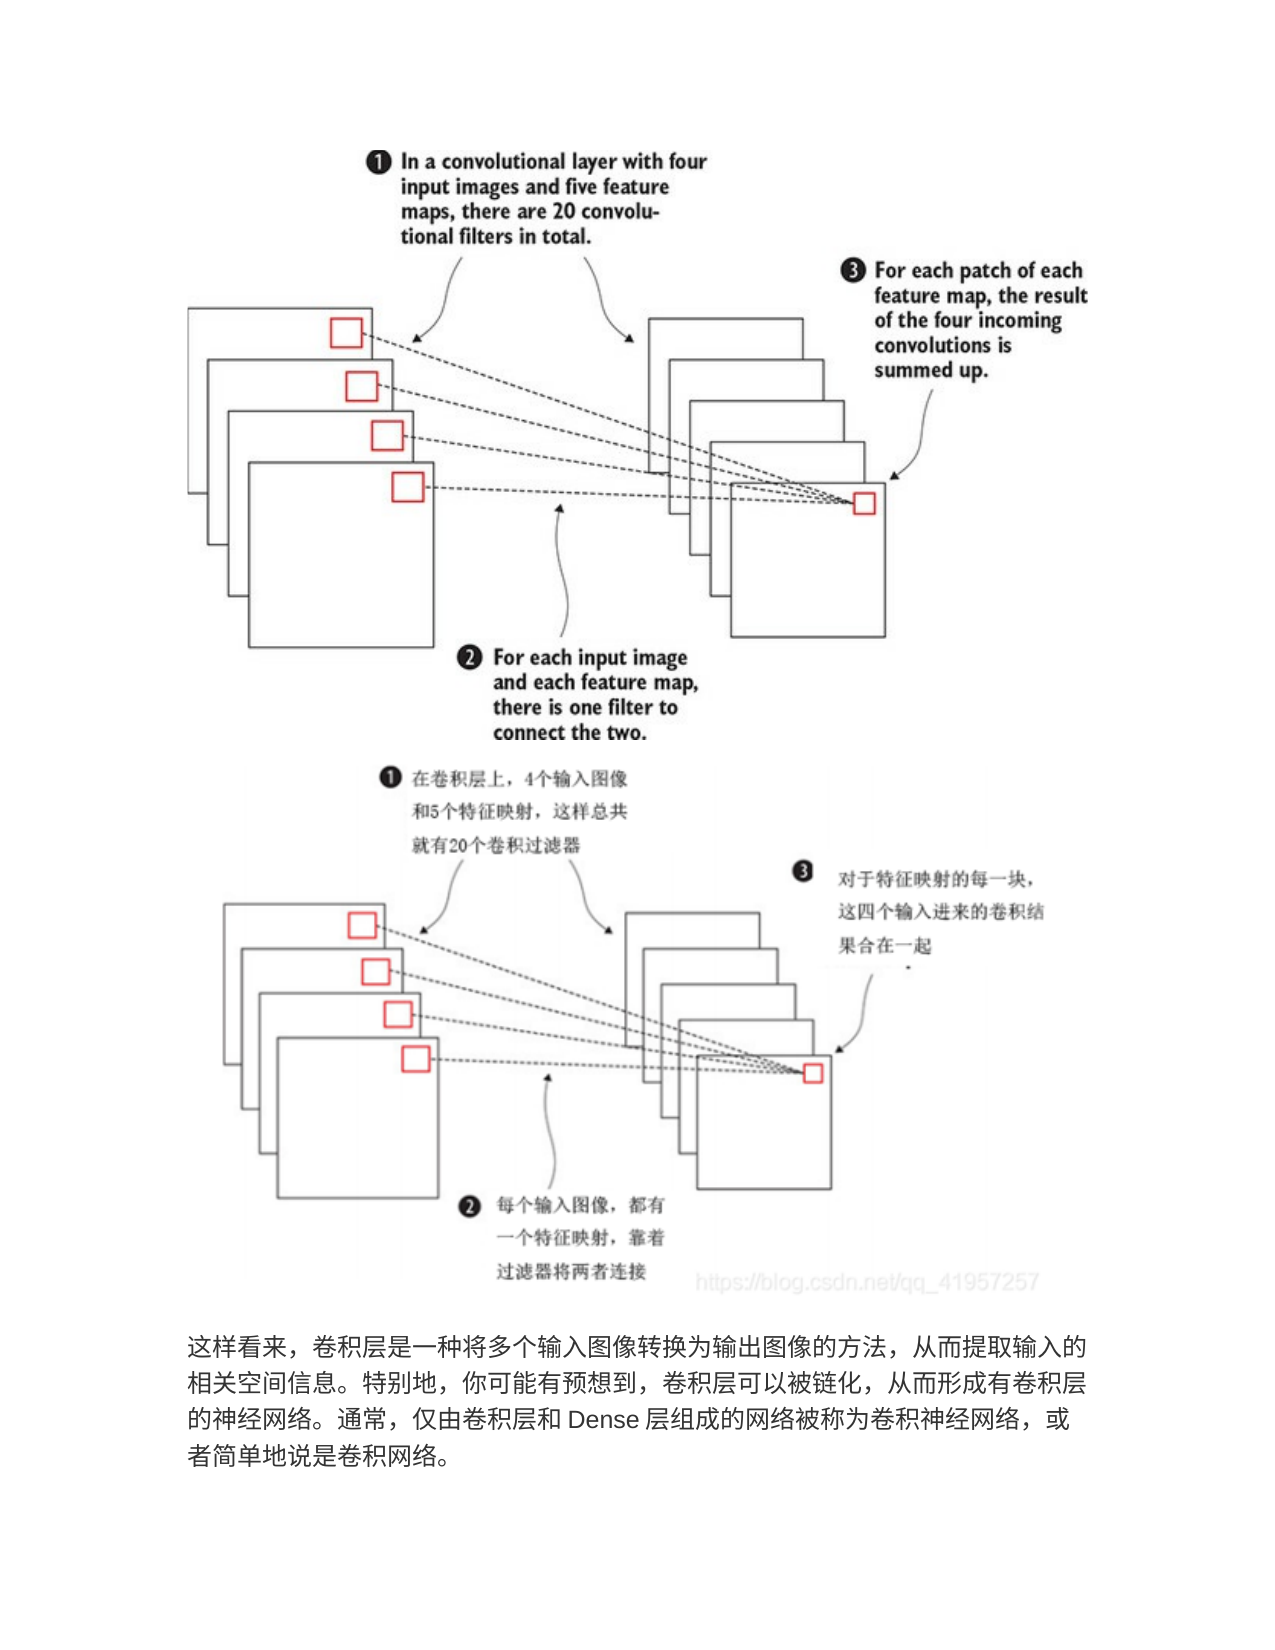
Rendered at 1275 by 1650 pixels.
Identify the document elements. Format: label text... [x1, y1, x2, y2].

picture [187, 150, 1088, 740]
text 这样看来，卷积层是一种将多个输入图像转换为输出图像的方法，从而提取输入的相关空间信息。特别地，你可能有预想到，卷积层可以被链化，从而形成有卷积层的神经网络。通常，仅由卷积层和Dense层组成的网络被称为卷积神经网络，或者简单地说是卷积网络。 [187, 1327, 1087, 1472]
picture [187, 759, 1053, 1308]
